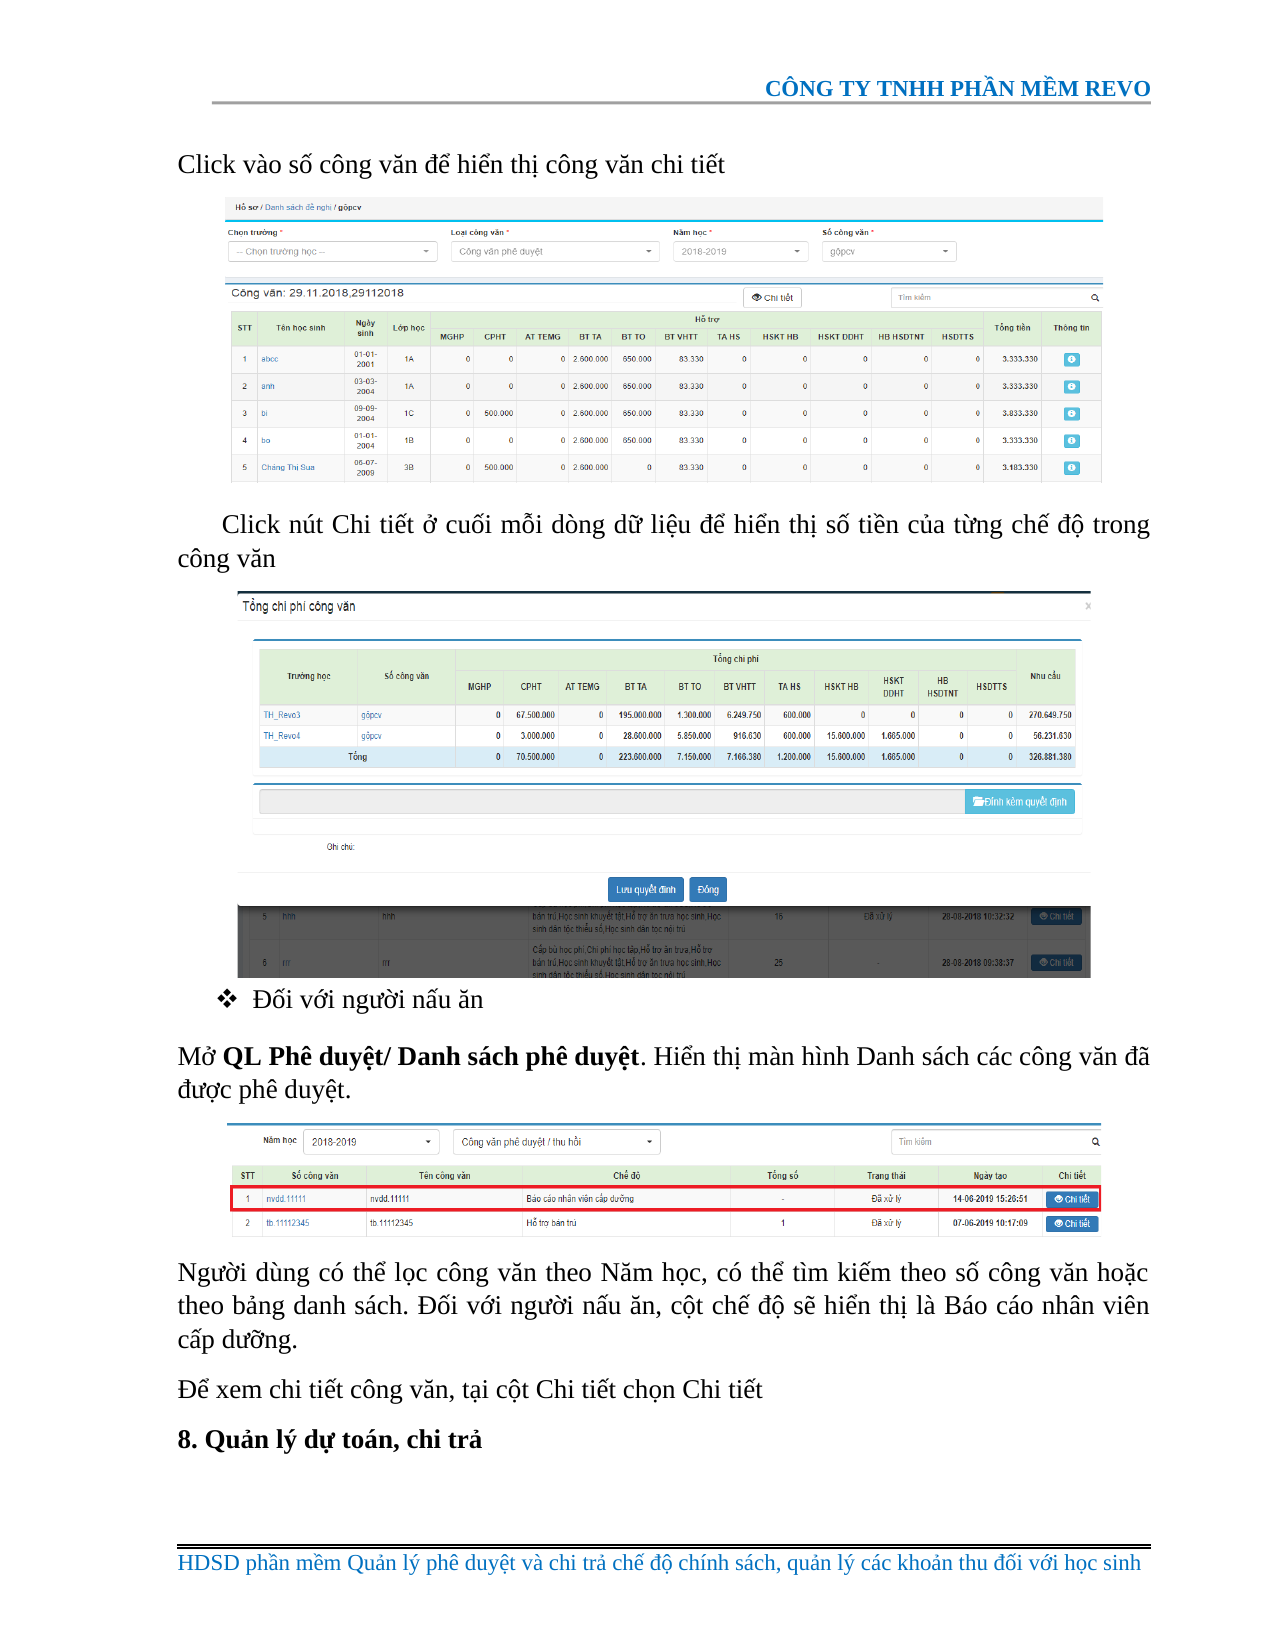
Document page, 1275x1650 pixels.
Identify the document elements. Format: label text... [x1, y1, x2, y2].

text Mở QL Phê duyệt/ Danh sách phê duyệt. Hiển thị màn hình Danh sách các công văn đã được phê duyệt. [177, 1039, 1151, 1104]
text Để xem chi tiết công văn, tại cột Chi tiết chọn Chi tiết [177, 1373, 1151, 1404]
picture [237, 591, 1091, 978]
text Người dùng có thể lọc công văn theo Năm học, có thể tìm kiếm theo số công văn hoặc theo bảng danh sách. Đối với người nấu ăn, cột chế độ sẽ hiển thị là Báo cáo nhân viên cấp dưỡng. [177, 1256, 1151, 1354]
picture [227, 1123, 1102, 1237]
list Đối với người nấu ăn [215, 983, 1151, 1014]
text Click nút Chi tiết ở cuối mỗi dòng dữ liệu để hiển thị số tiền của từng chế độ trong công văn [177, 508, 1151, 573]
picture [225, 197, 1104, 219]
text 8. Quản lý dự toán, chi trả [177, 1423, 1151, 1454]
picture [225, 223, 1104, 483]
text Click vào số công văn để hiển thị công văn chi tiết [177, 148, 1151, 179]
